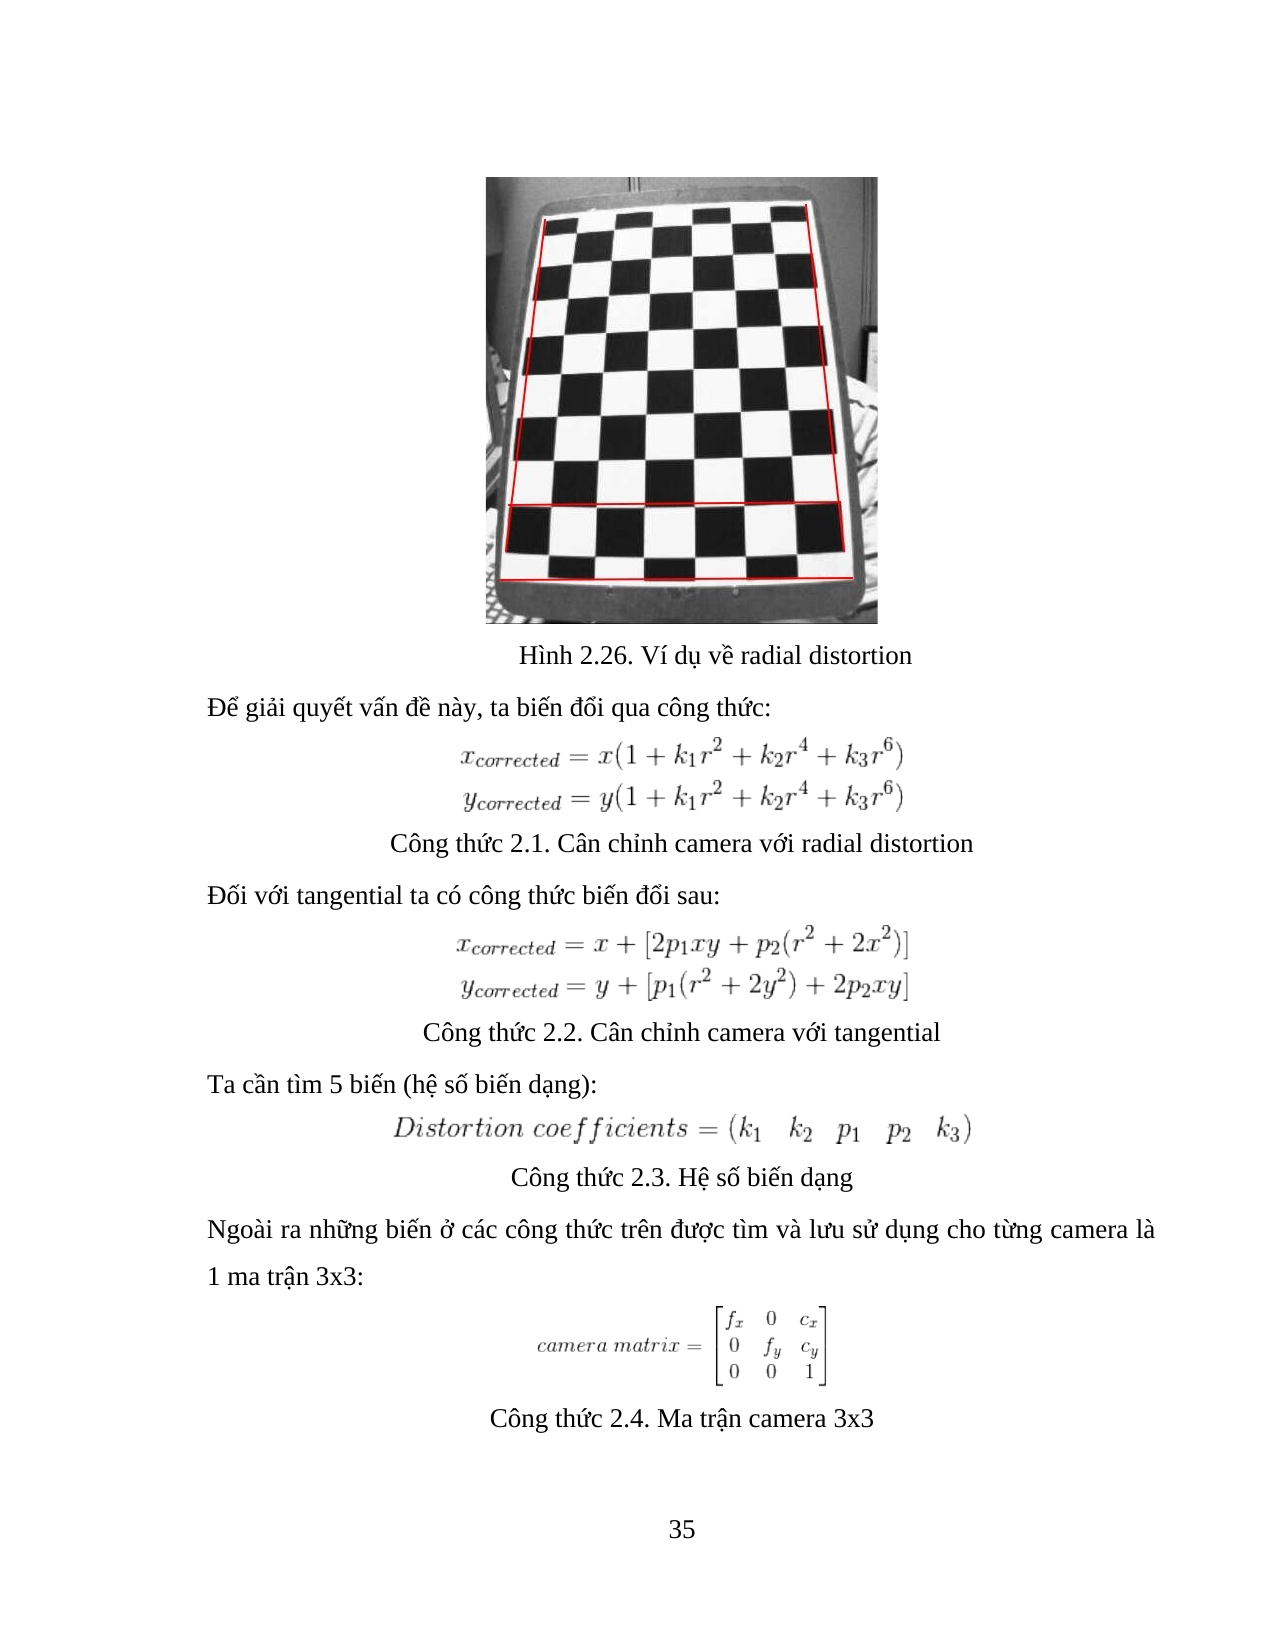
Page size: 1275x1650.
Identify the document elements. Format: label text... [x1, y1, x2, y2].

text Ta cần tìm 5 biến (hệ số biến dạng): [207, 1068, 1157, 1099]
text Công thức 2.2. Cân chỉnh camera với tangential [207, 1016, 1157, 1047]
picture [392, 1114, 972, 1144]
text Ngoài ra những biến ở các công thức trên được tìm và lưu sử dụng cho từng camera là 1 ma trận 3x3: [207, 1213, 1157, 1291]
picture [537, 1306, 827, 1387]
picture [460, 737, 904, 812]
text Đối với tangential ta có công thức biến đổi sau: [207, 879, 1157, 910]
text Công thức 2.1. Cân chỉnh camera với radial distortion [207, 827, 1157, 858]
picture [456, 925, 908, 1001]
picture [485, 177, 878, 624]
text Công thức 2.3. Hệ số biến dạng [207, 1161, 1157, 1192]
text Công thức 2.4. Ma trận camera 3x3 [207, 1402, 1157, 1433]
text Để giải quyết vấn đề này, ta biến đổi qua công thức: [207, 691, 1157, 722]
